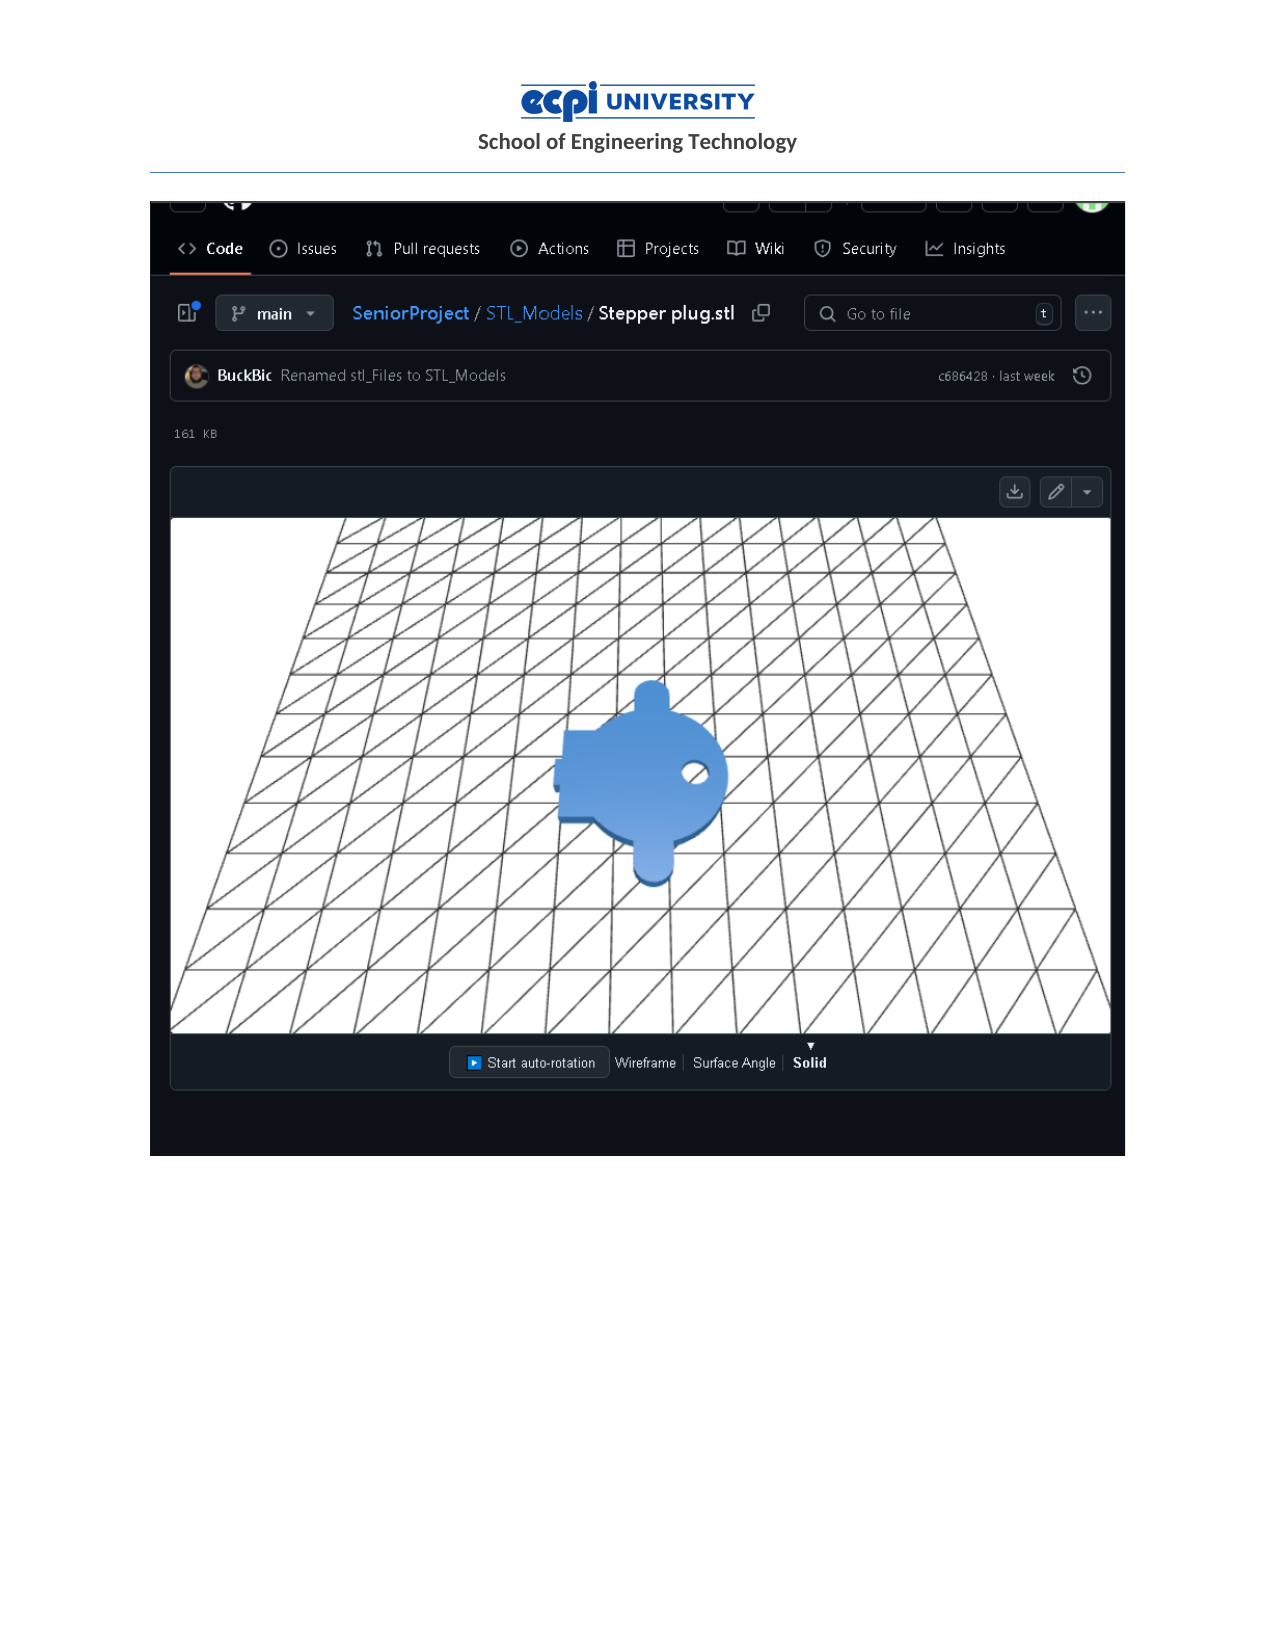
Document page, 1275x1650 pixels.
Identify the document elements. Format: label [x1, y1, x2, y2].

picture [510, 75, 766, 128]
picture [150, 201, 1125, 1156]
